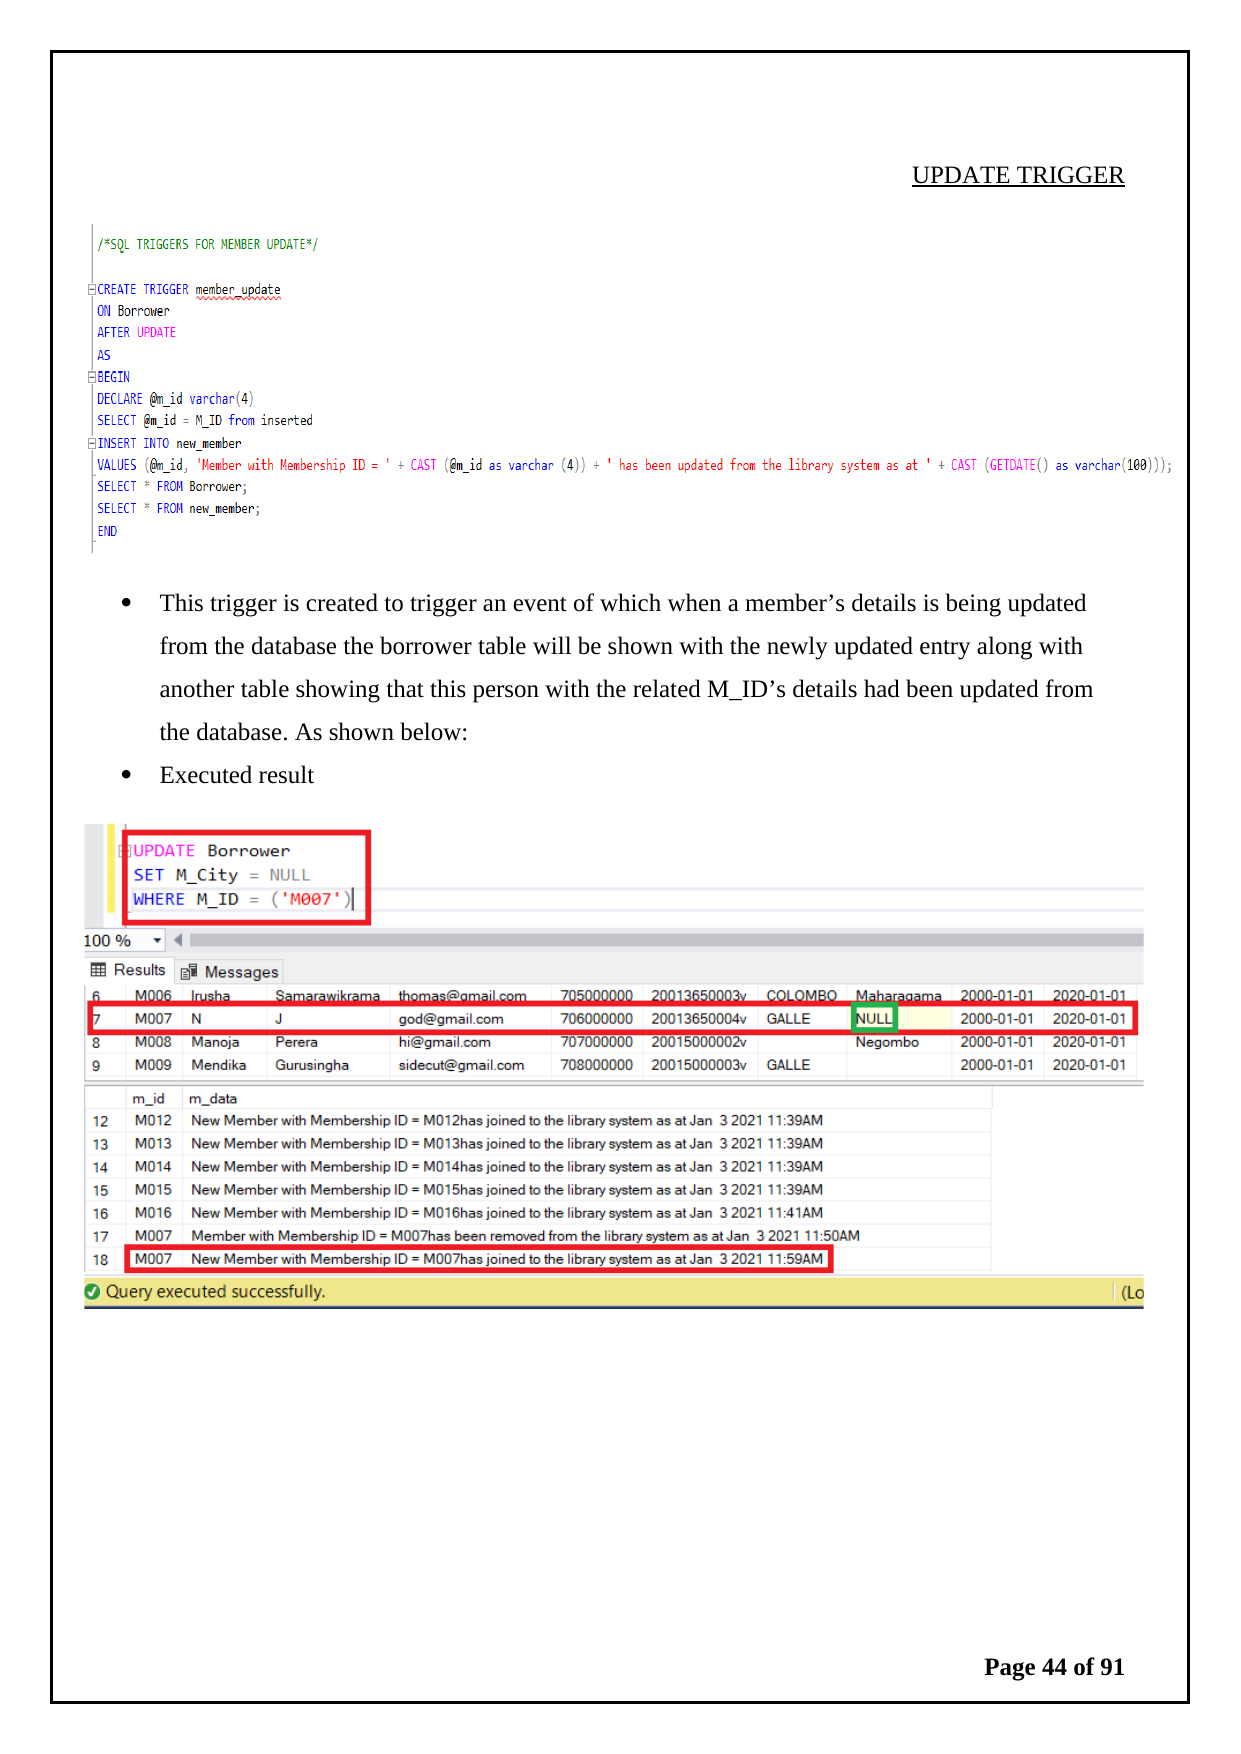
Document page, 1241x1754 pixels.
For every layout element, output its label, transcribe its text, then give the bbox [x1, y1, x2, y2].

list Executed result [122, 760, 1125, 789]
picture [84, 224, 1178, 553]
list This trigger is created to trigger an event of which when a member’s details is being updated from the database the borrower table will be shown with the newly updated entry along with another table showing that this person with the related M_ID’s details had been updated from the database. As shown below: [122, 588, 1125, 746]
text UPDATE TRIGGER [84, 160, 1125, 189]
picture [84, 824, 1144, 1309]
